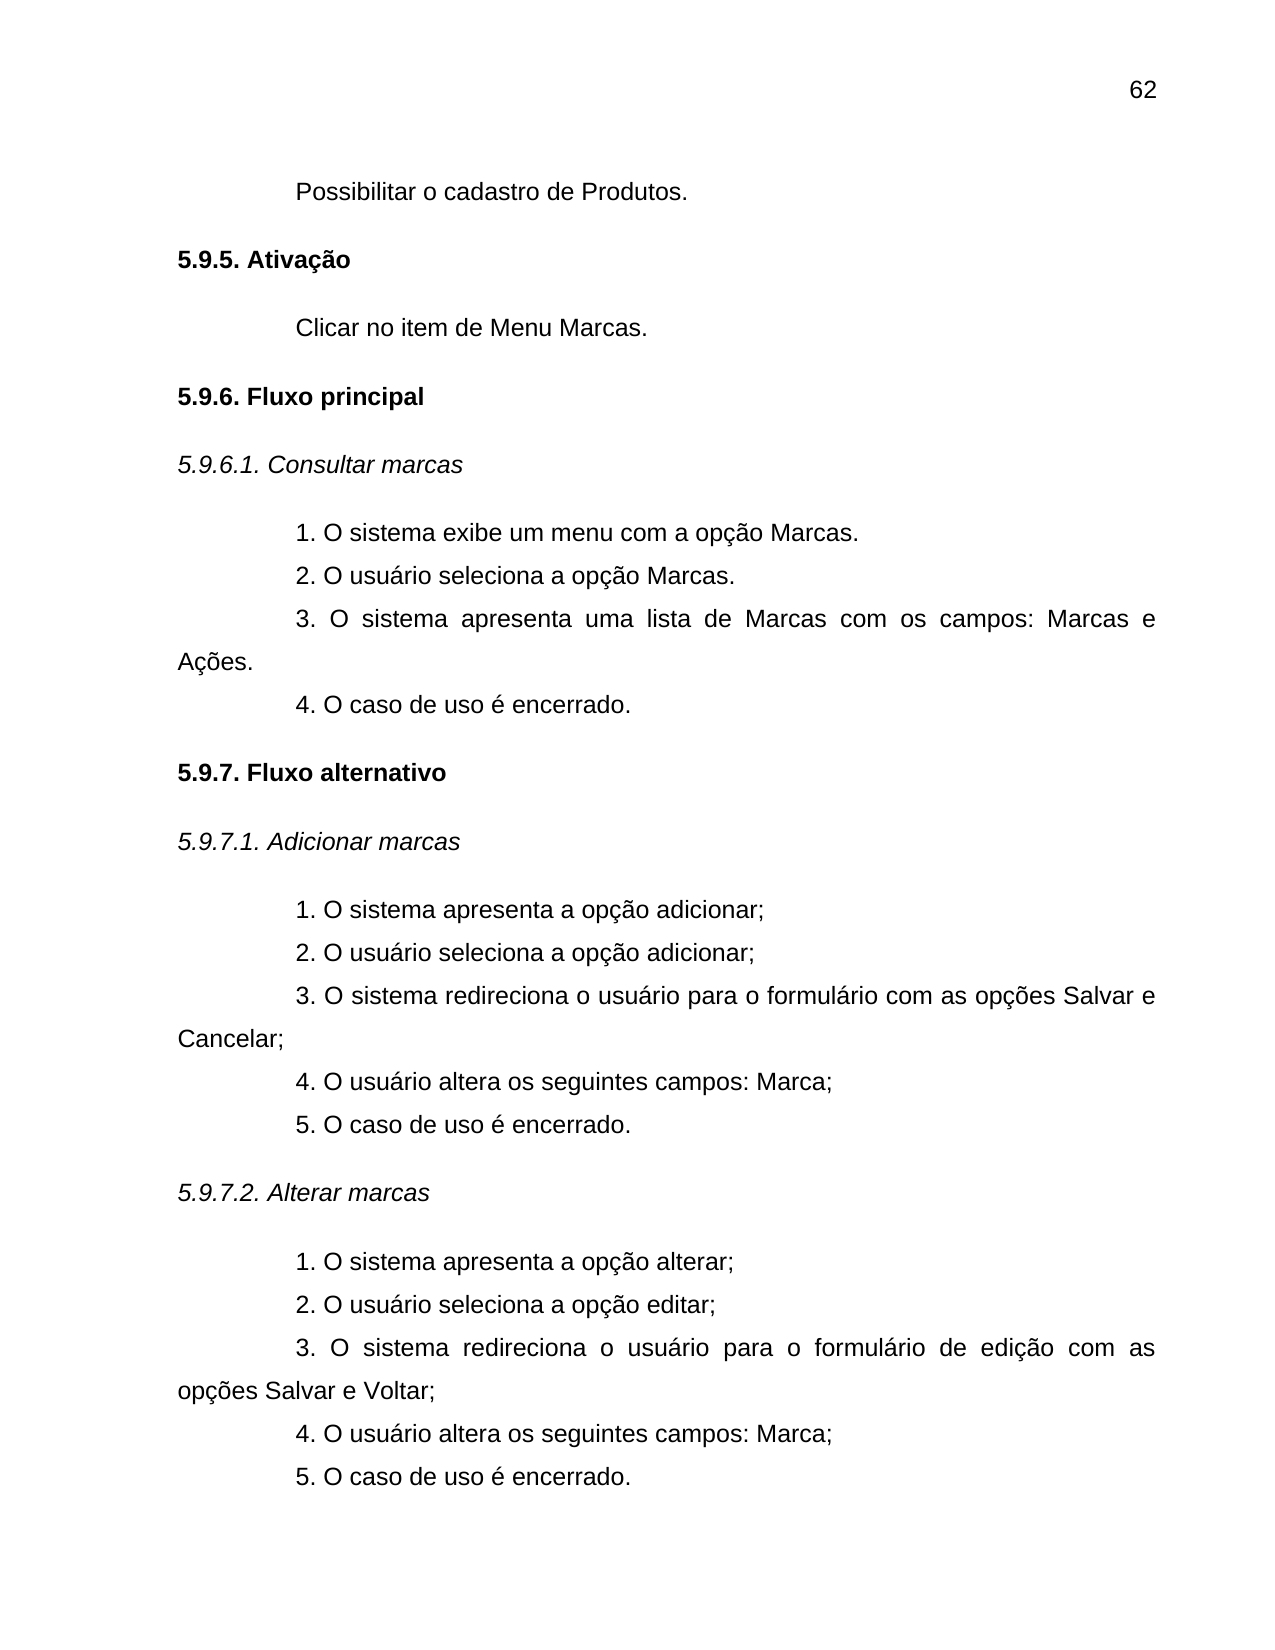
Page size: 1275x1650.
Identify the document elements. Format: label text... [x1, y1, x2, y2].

text 2. O usuário seleciona a opção editar; [177, 1290, 1157, 1318]
list 5.9.7.1. Adicionar marcas [177, 827, 1157, 855]
text 2. O usuário seleciona a opção adicionar; [177, 938, 1157, 967]
list 5.9.6.1. Consultar marcas [177, 450, 1157, 478]
text 2. O usuário seleciona a opção Marcas. [177, 561, 1157, 590]
subtitle 5.9.5. Ativação [177, 245, 1157, 274]
text 4. O usuário altera os seguintes campos: Marca; [177, 1067, 1157, 1096]
subtitle 5.9.7. Fluxo alternativo [177, 758, 1157, 787]
text 5. O caso de uso é encerrado. [177, 1462, 1157, 1491]
text 1. O sistema exibe um menu com a opção Marcas. [177, 518, 1157, 547]
text 3. O sistema redireciona o usuário para o formulário com as opções Salvar e Cancelar; [177, 981, 1157, 1053]
text 3. O sistema redireciona o usuário para o formulário de edição com as opções Salvar e Voltar; [177, 1333, 1157, 1405]
text 4. O caso de uso é encerrado. [177, 690, 1157, 719]
text 4. O usuário altera os seguintes campos: Marca; [177, 1419, 1157, 1448]
text 1. O sistema apresenta a opção alterar; [177, 1247, 1157, 1275]
text 1. O sistema apresenta a opção adicionar; [177, 895, 1157, 923]
text 3. O sistema apresenta uma lista de Marcas com os campos: Marcas e Ações. [177, 604, 1157, 676]
text Clicar no item de Menu Marcas. [177, 313, 1157, 342]
text 5. O caso de uso é encerrado. [177, 1110, 1157, 1139]
text Possibilitar o cadastro de Produtos. [177, 177, 1157, 206]
subtitle 5.9.6. Fluxo principal [177, 382, 1157, 410]
list 5.9.7.2. Alterar marcas [177, 1178, 1157, 1207]
